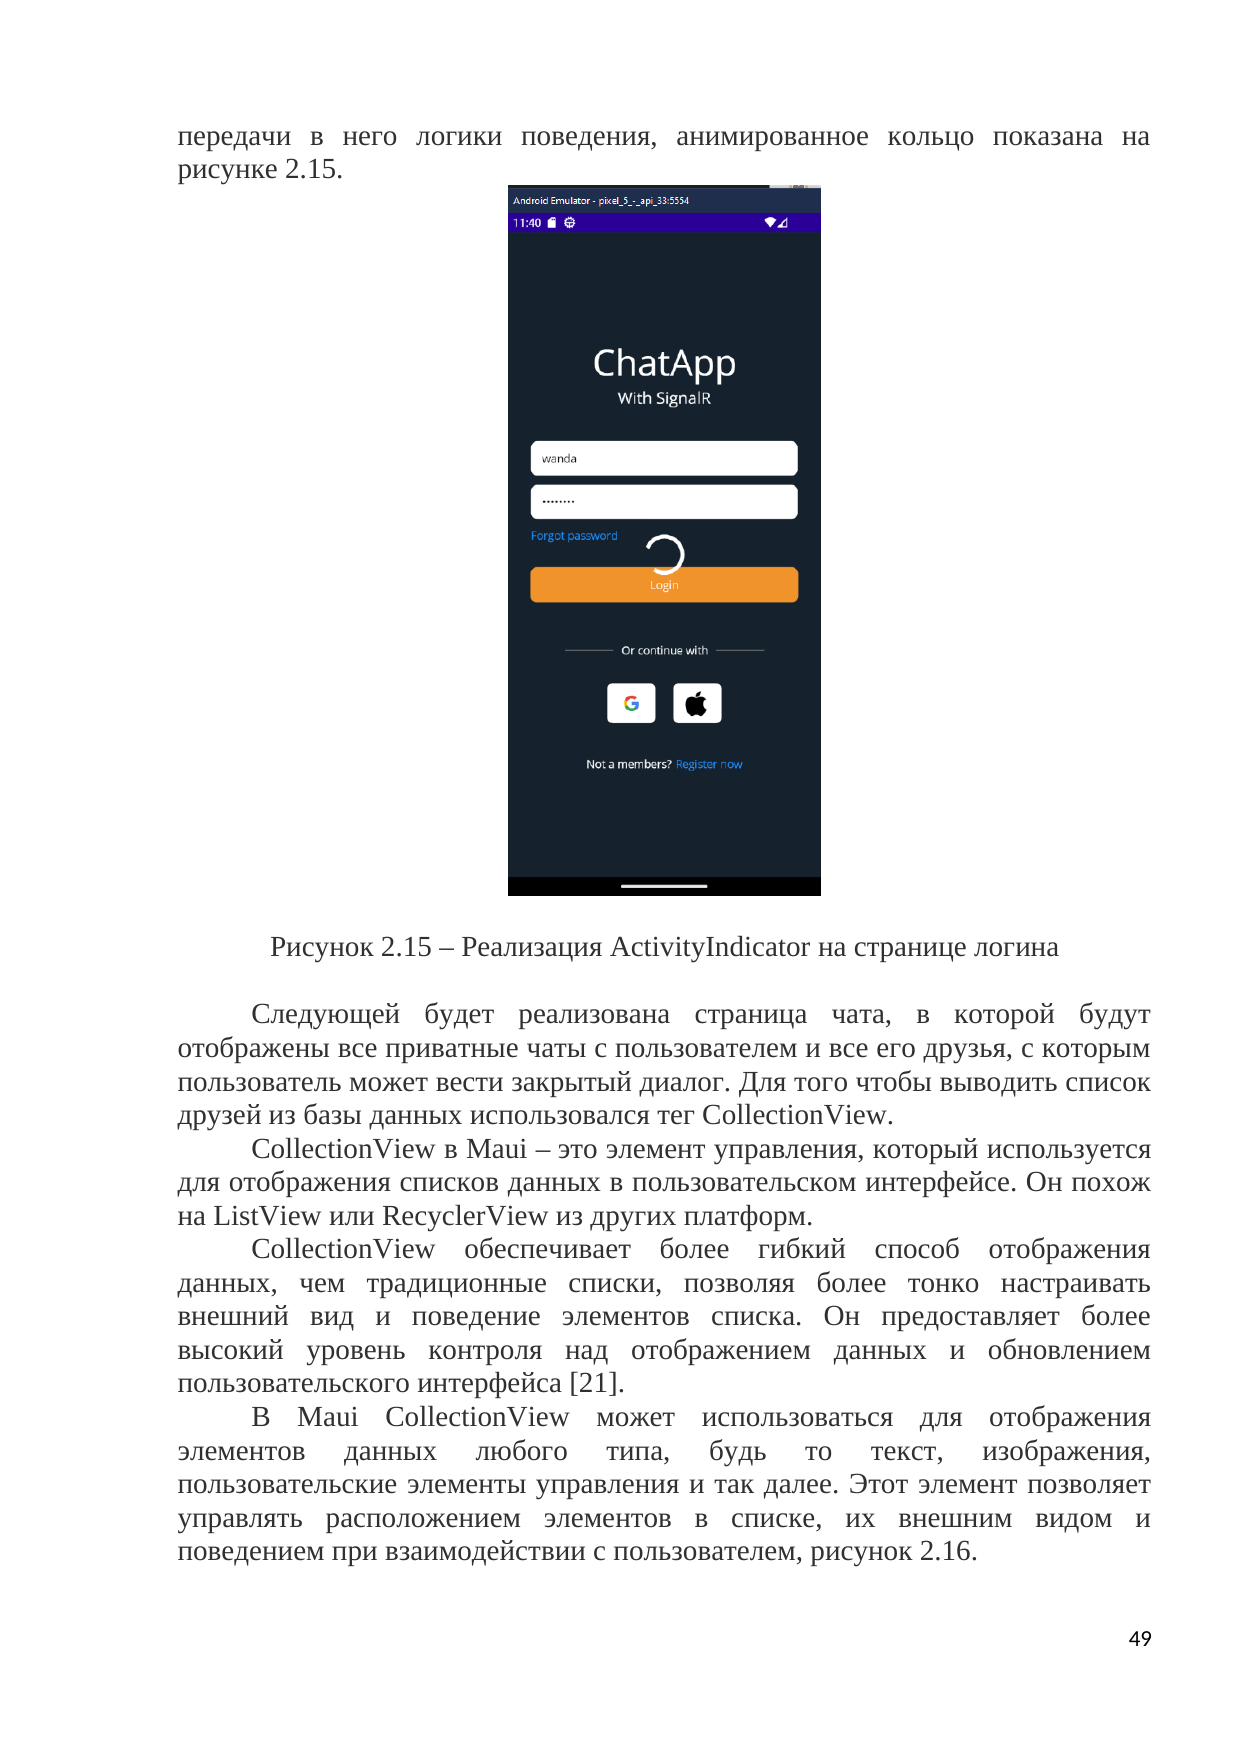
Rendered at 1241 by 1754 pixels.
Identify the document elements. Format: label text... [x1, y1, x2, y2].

text CollectionView в Maui – это элемент управления, который используется для отображения списков данных в пользовательском интерфейсе. Он похож на ListView или RecyclerView из других платформ. [177, 1131, 1152, 1231]
text В Maui CollectionView может использоваться для отображения элементов данных любого типа, будь то текст, изображения, пользовательские элементы управления и так далее. Этот элемент позволяет управлять расположением элементов в списке, их внешним видом и поведением при взаимодействии с пользователем, рисунок 2.16. [177, 1399, 1152, 1567]
text CollectionView обеспечивает более гибкий способ отображения данных, чем традиционные списки, позволяя более тонко настраивать внешний вид и поведение элементов списка. Он предоставляет более высокий уровень контроля над отображением данных и обновлением пользовательского интерфейса [21]. [177, 1231, 1152, 1399]
picture [508, 185, 821, 896]
text Следующей будет реализована страница чата, в которой будут отображены все приватные чаты с пользователем и все его друзья, с которым пользователь может вести закрытый диалог. Для того чтобы выводить список друзей из базы данных использовался тег CollectionView. [177, 997, 1152, 1131]
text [177, 118, 1152, 185]
text Рисунок 2.15 – Реализация ActivityIndicator на странице логина [177, 929, 1152, 963]
